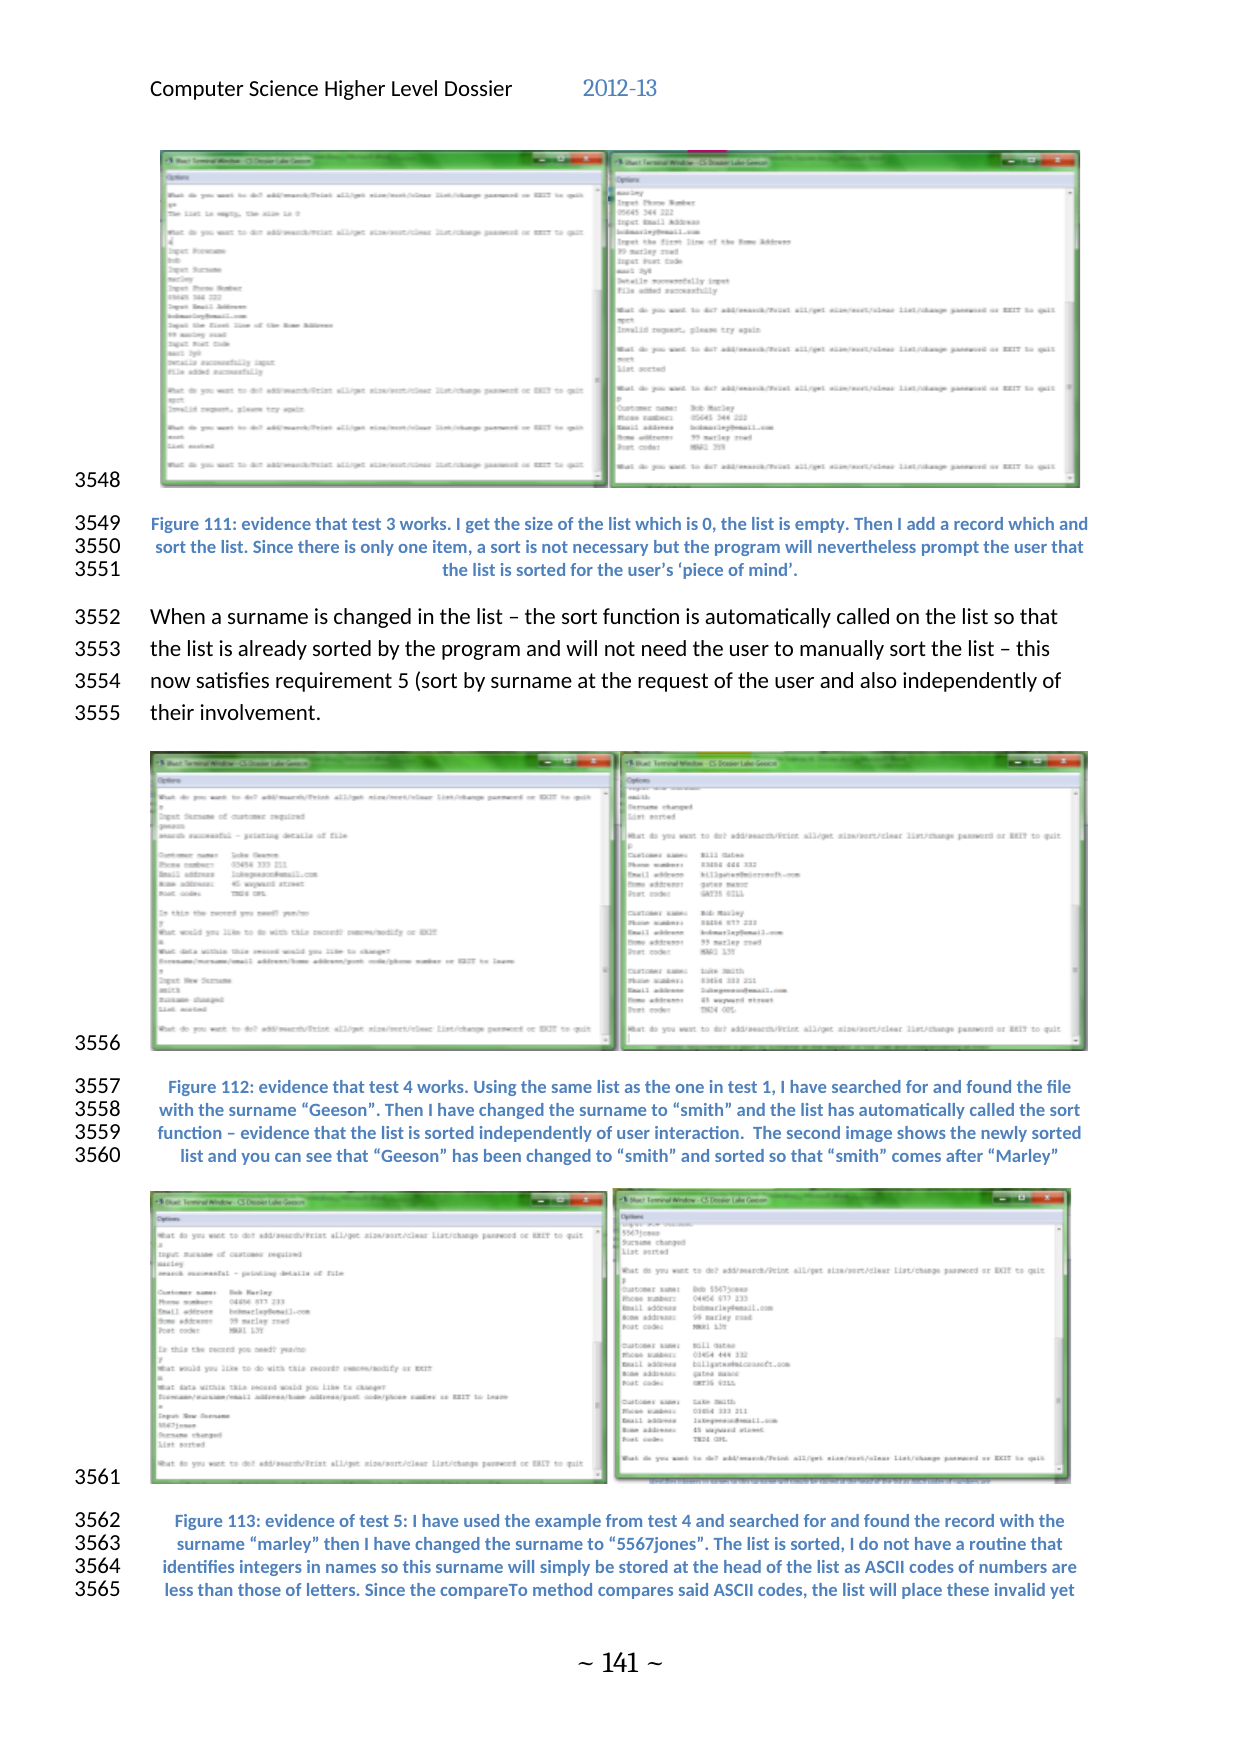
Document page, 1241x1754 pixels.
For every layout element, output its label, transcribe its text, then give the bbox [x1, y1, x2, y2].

picture [160, 150, 1081, 488]
picture [150, 1191, 608, 1484]
text When a surname is changed in the list – the sort function is automatically called on the list so that the list is already sorted by the program and will not need the user to manually sort the list – this now satisfies requirement 5 (sort by surname at the request of the user and also independently of their involvement. [150, 602, 1090, 726]
picture [150, 751, 1088, 1051]
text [150, 1509, 1090, 1601]
picture [612, 1188, 1072, 1484]
